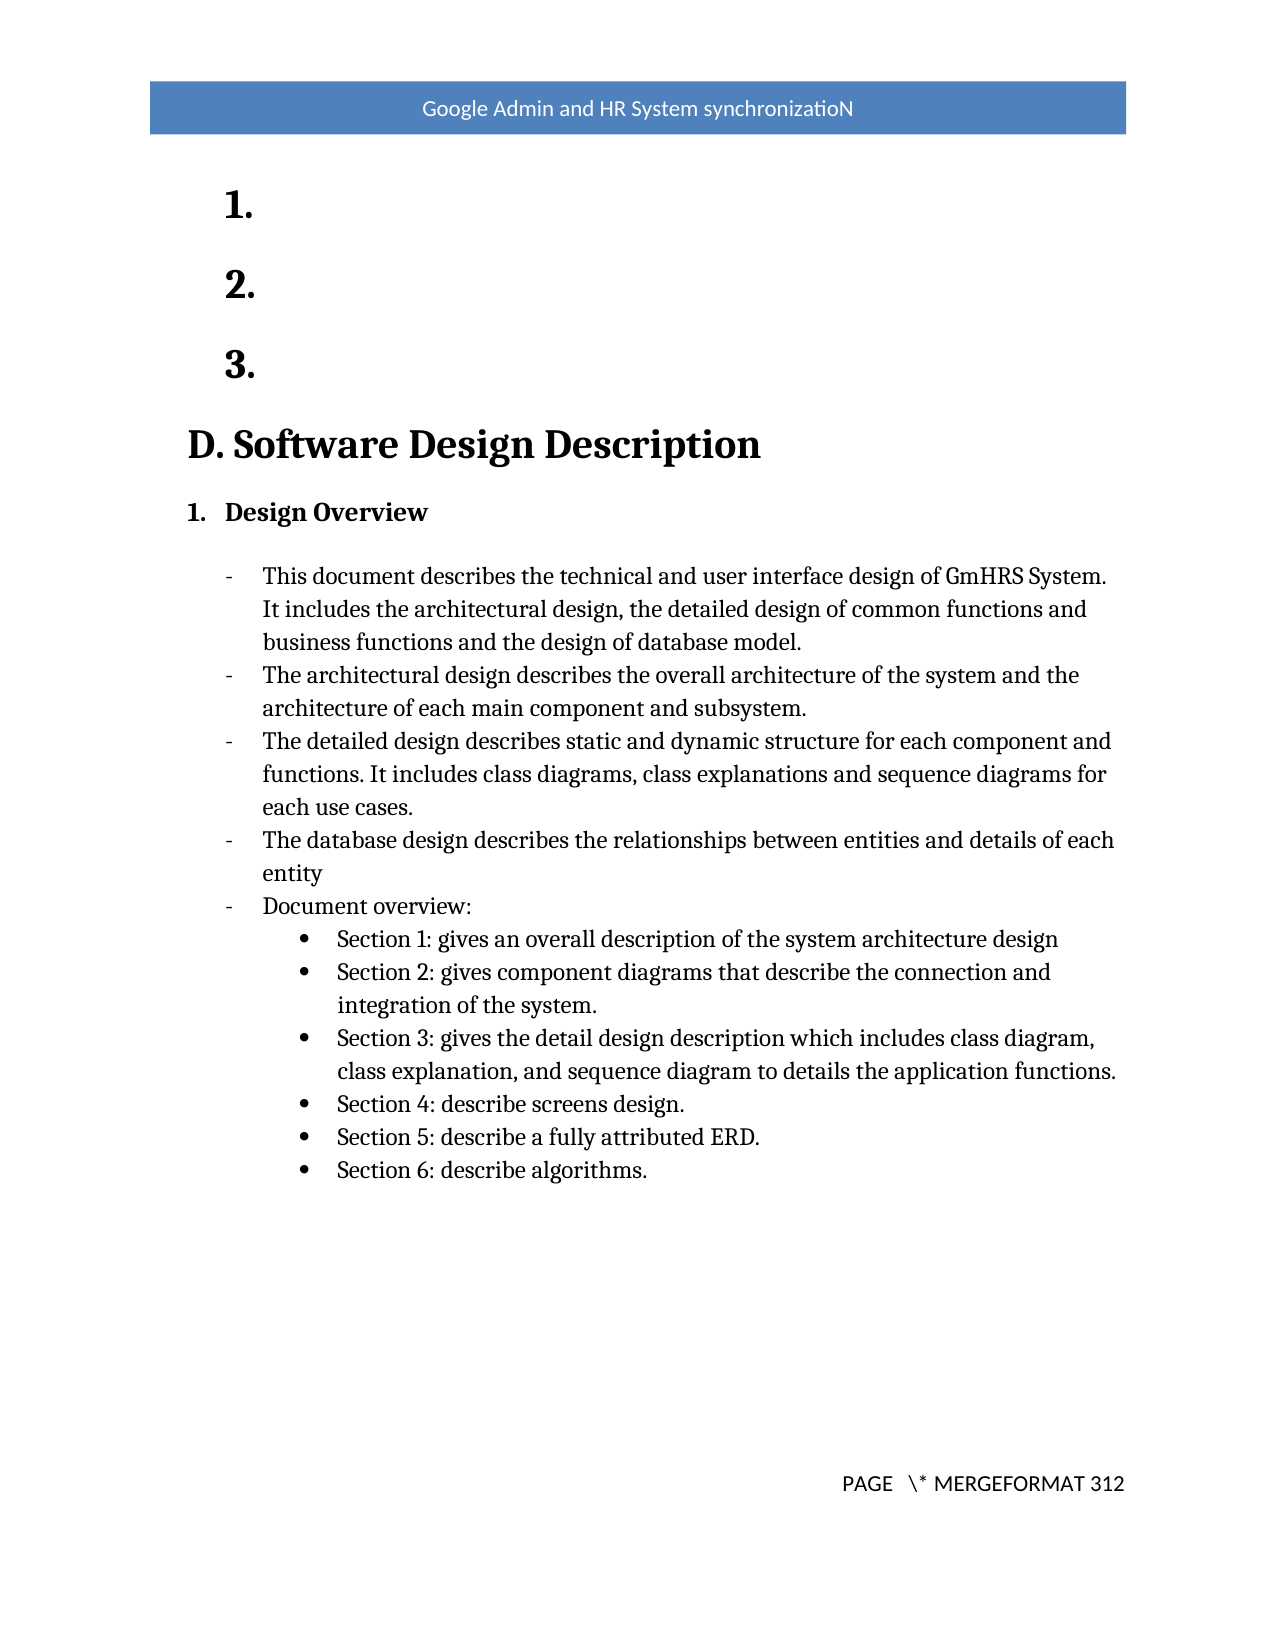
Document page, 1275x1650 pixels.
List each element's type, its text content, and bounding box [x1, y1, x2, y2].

subtitle D. Software Design Description [187, 421, 1125, 469]
list Section 6: describe algorithms. [300, 1156, 1125, 1185]
list The detailed design describes static and dynamic structure for each component and functions. It includes class diagrams, class explanations and sequence diagrams for each use cases. [225, 727, 1125, 822]
list Section 1: gives an overall description of the system architecture design [300, 925, 1125, 954]
list Section 5: describe a fully attributed ERD. [300, 1123, 1125, 1152]
list The architectural design describes the overall architecture of the system and the architecture of each main component and subsystem. [225, 661, 1125, 723]
list This document describes the technical and user interface design of GmHRS System. It includes the architectural design, the detailed design of common functions and business functions and the design of database model. [225, 562, 1125, 657]
subtitle Design Overview [187, 497, 1125, 528]
list Document overview: [225, 892, 1125, 921]
list Section 4: describe screens design. [300, 1090, 1125, 1119]
list Section 3: gives the detail design description which includes class diagram, class explanation, and sequence diagram to details the application functions. [300, 1024, 1125, 1086]
list Section 2: gives component diagrams that describe the connection and integration of the system. [300, 958, 1125, 1020]
list The database design describes the relationships between entities and details of each entity [225, 826, 1125, 888]
